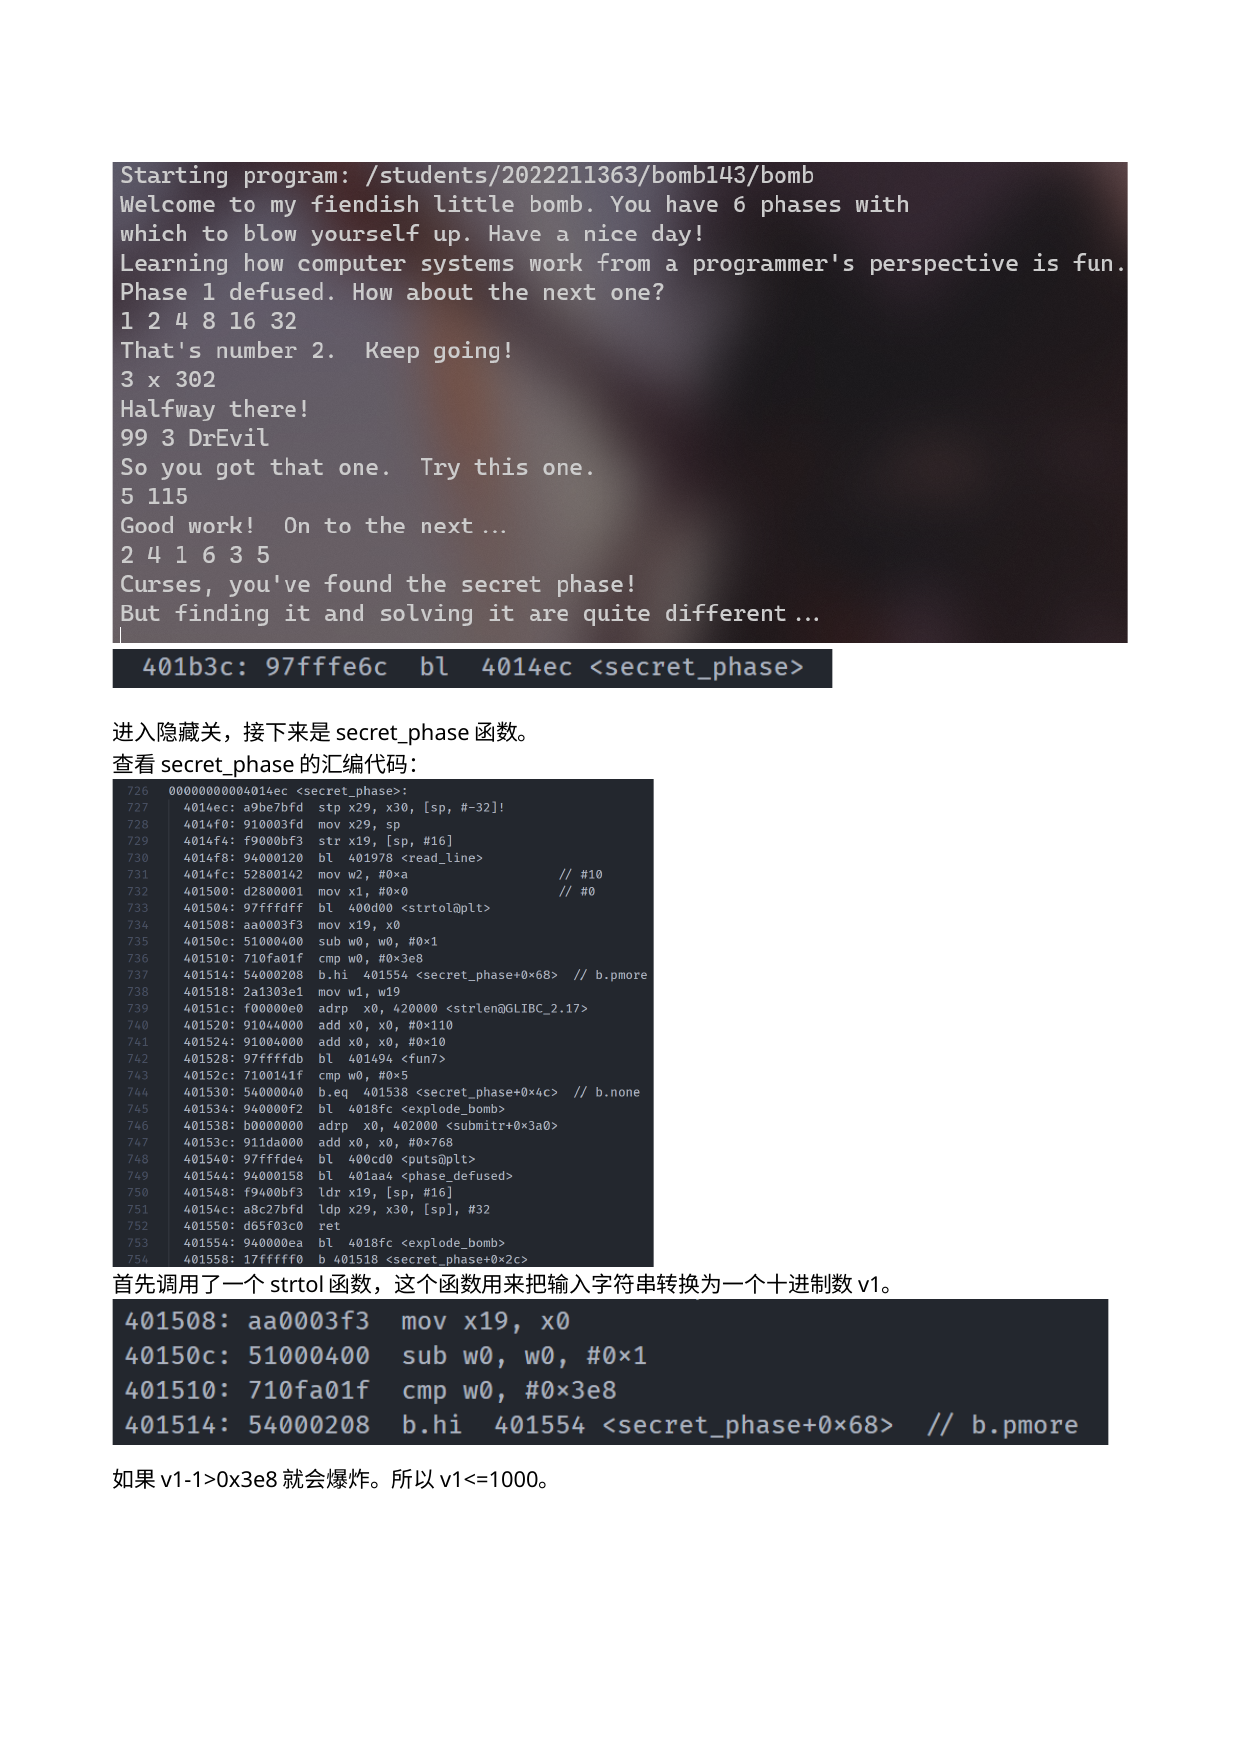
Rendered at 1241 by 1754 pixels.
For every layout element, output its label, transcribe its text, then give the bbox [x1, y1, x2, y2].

text 查看secret_phase的汇编代码： [112, 747, 1128, 779]
text 首先调用了一个strtol函数，这个函数用来把输入字符串转换为一个十进制数v1。 [112, 1267, 1128, 1299]
picture [112, 162, 1128, 643]
text 如果v1-1>0x3e8就会爆炸。所以v1<=1000。 [112, 1462, 1128, 1494]
picture [112, 649, 833, 688]
picture [112, 779, 654, 1267]
picture [112, 1299, 1109, 1445]
text 进入隐藏关，接下来是secret_phase函数。 [112, 714, 1128, 747]
